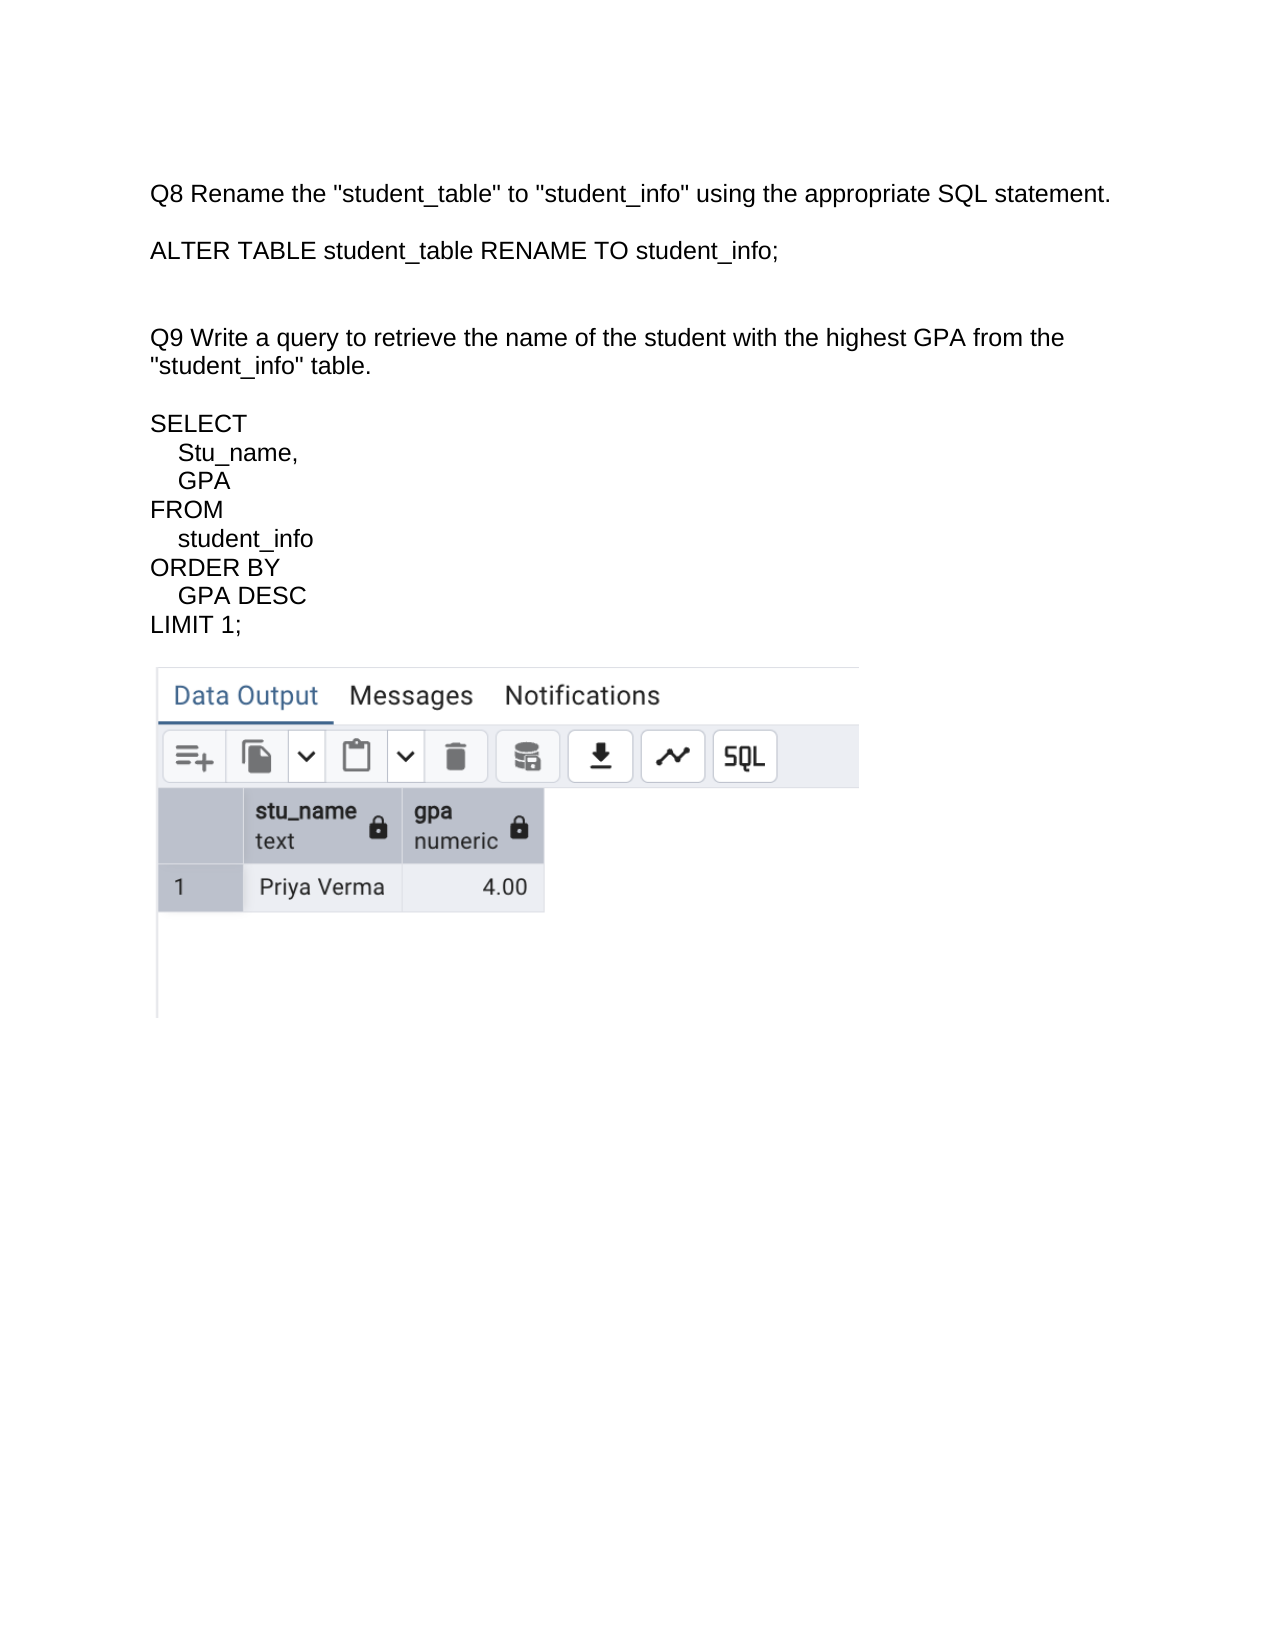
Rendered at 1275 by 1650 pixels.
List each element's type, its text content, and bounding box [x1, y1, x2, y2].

text Q9 Write a query to retrieve the name of the student with the highest GPA from the [150, 322, 1125, 351]
text SELECT [150, 409, 1125, 437]
text "student_info" table. [150, 351, 1125, 380]
text ORDER BY [150, 552, 1125, 581]
text ALTER TABLE student_table RENAME TO student_info; [150, 236, 1125, 265]
text GPA [150, 466, 1125, 495]
text FROM [150, 495, 1125, 524]
picture [150, 667, 859, 1018]
text Q8 Rename the "student_table" to "student_info" using the appropriate SQL statement. [150, 179, 1125, 207]
text student_info [150, 524, 1125, 552]
text LIMIT 1; [150, 610, 1125, 639]
text GPA DESC [150, 581, 1125, 610]
text Stu_name, [150, 437, 1125, 466]
